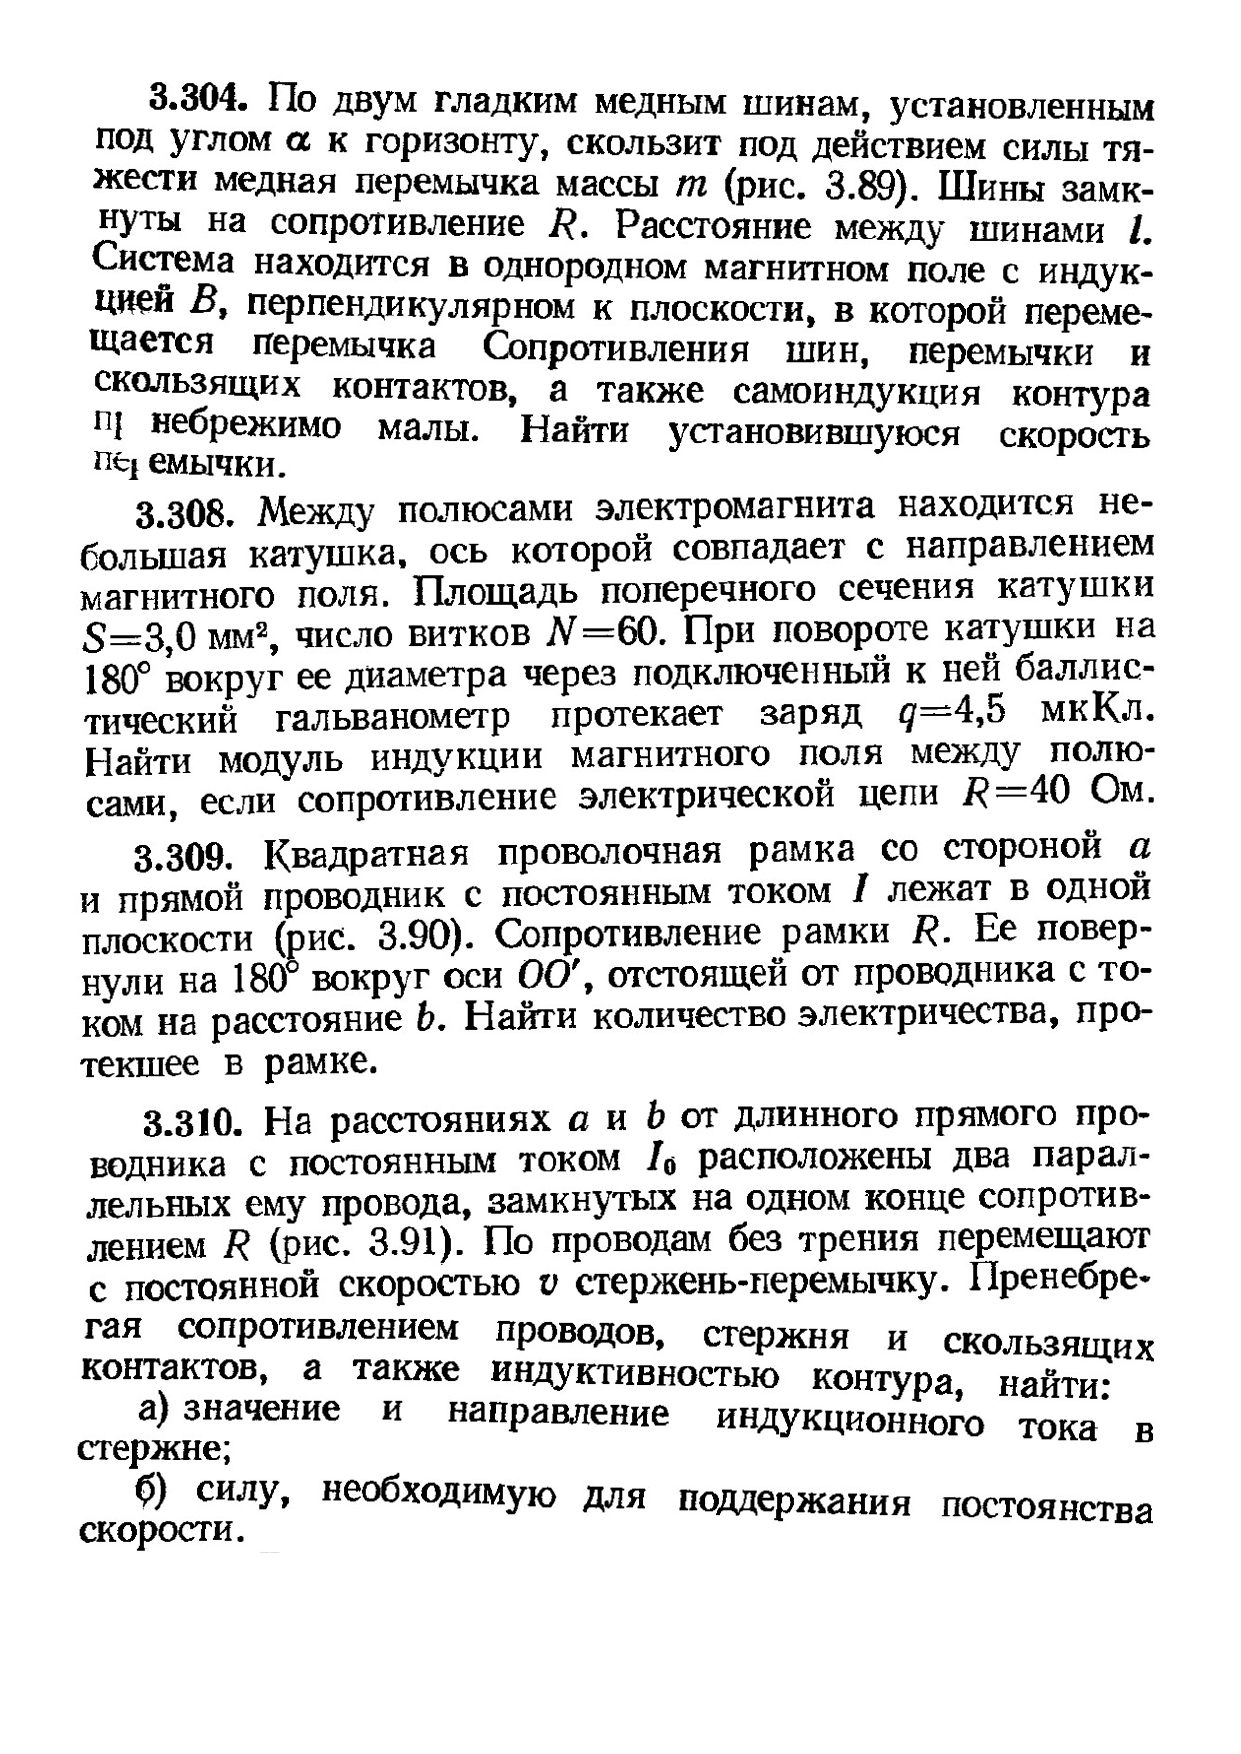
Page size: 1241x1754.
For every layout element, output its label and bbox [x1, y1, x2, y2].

picture [75, 827, 1164, 1087]
picture [75, 483, 1164, 823]
picture [75, 1090, 1164, 1308]
picture [75, 1312, 1166, 1553]
picture [75, 75, 1164, 480]
